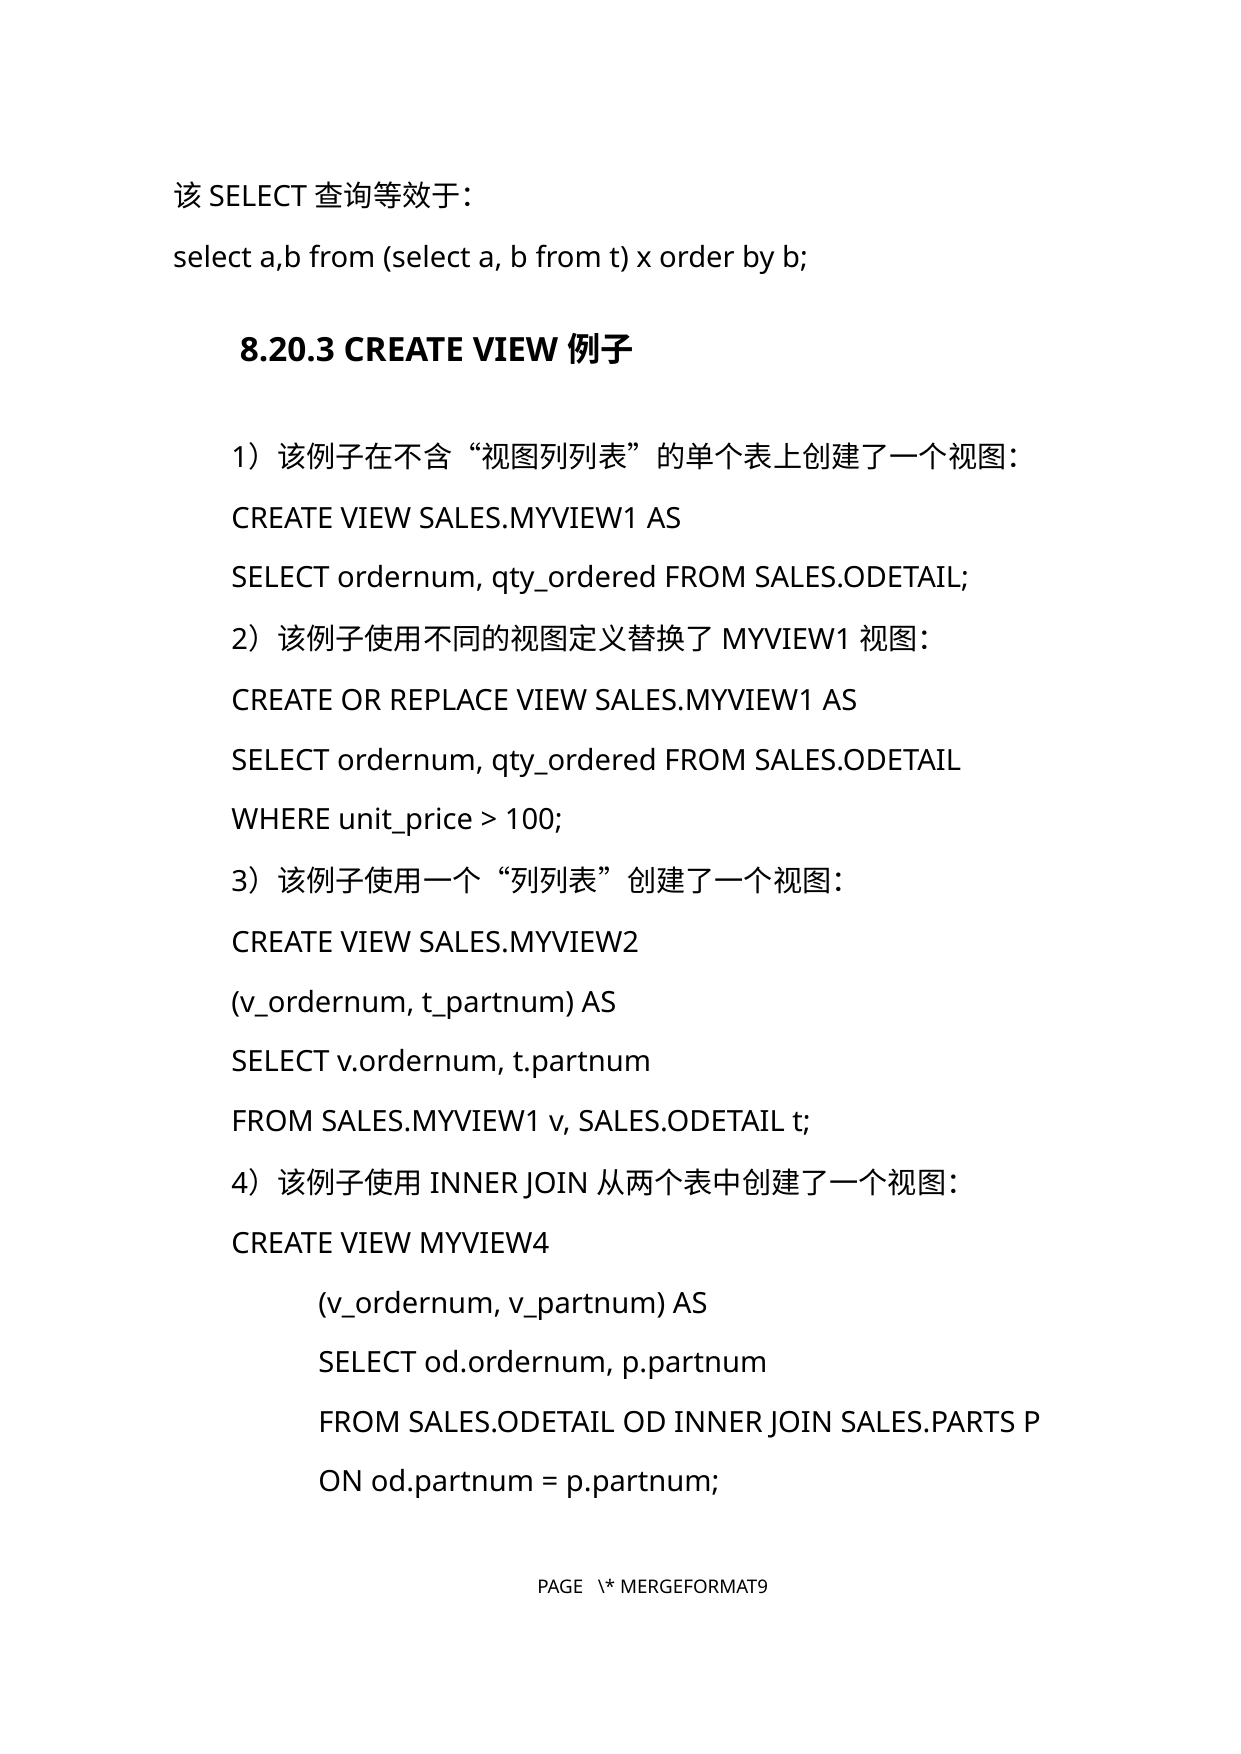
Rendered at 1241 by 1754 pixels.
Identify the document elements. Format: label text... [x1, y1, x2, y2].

text SELECT od.ordernum, p.partnum [173, 1342, 1094, 1381]
text (v_ordernum, t_partnum) AS [173, 981, 1094, 1021]
text SELECT v.ordernum, t.partnum [173, 1040, 1094, 1080]
text ON od.partnum = p.partnum; [173, 1461, 1094, 1500]
text CREATE VIEW SALES.MYVIEW1 AS [173, 497, 1094, 537]
text 2）该例子使用不同的视图定义替换了 MYVIEW1 视图： [173, 616, 1094, 658]
text WHERE unit_price > 100; [173, 798, 1094, 838]
text FROM SALES.ODETAIL OD INNER JOIN SALES.PARTS P [173, 1401, 1094, 1441]
text 该 SELECT 查询等效于： [173, 172, 1094, 215]
text CREATE VIEW MYVIEW4 [173, 1223, 1094, 1262]
text (v_ordernum, v_partnum) AS [173, 1282, 1094, 1322]
text SELECT ordernum, qty_ordered FROM SALES.ODETAIL; [173, 556, 1094, 596]
text FROM SALES.MYVIEW1 v, SALES.ODETAIL t; [173, 1100, 1094, 1139]
text CREATE VIEW SALES.MYVIEW2 [173, 921, 1094, 961]
text select a,b from (select a, b from t) x order by b; [173, 236, 1094, 276]
text CREATE OR REPLACE VIEW SALES.MYVIEW1 AS [173, 679, 1094, 719]
text SELECT ordernum, qty_ordered FROM SALES.ODETAIL [173, 739, 1094, 778]
text 3）该例子使用一个“列列表”创建了一个视图： [173, 858, 1094, 900]
text 4）该例子使用 INNER JOIN 从两个表中创建了一个视图： [173, 1159, 1094, 1202]
text 1）该例子在不含“视图列列表”的单个表上创建了一个视图： [173, 433, 1094, 476]
subtitle 8.20.3 CREATE VIEW 例子 [173, 322, 1094, 371]
